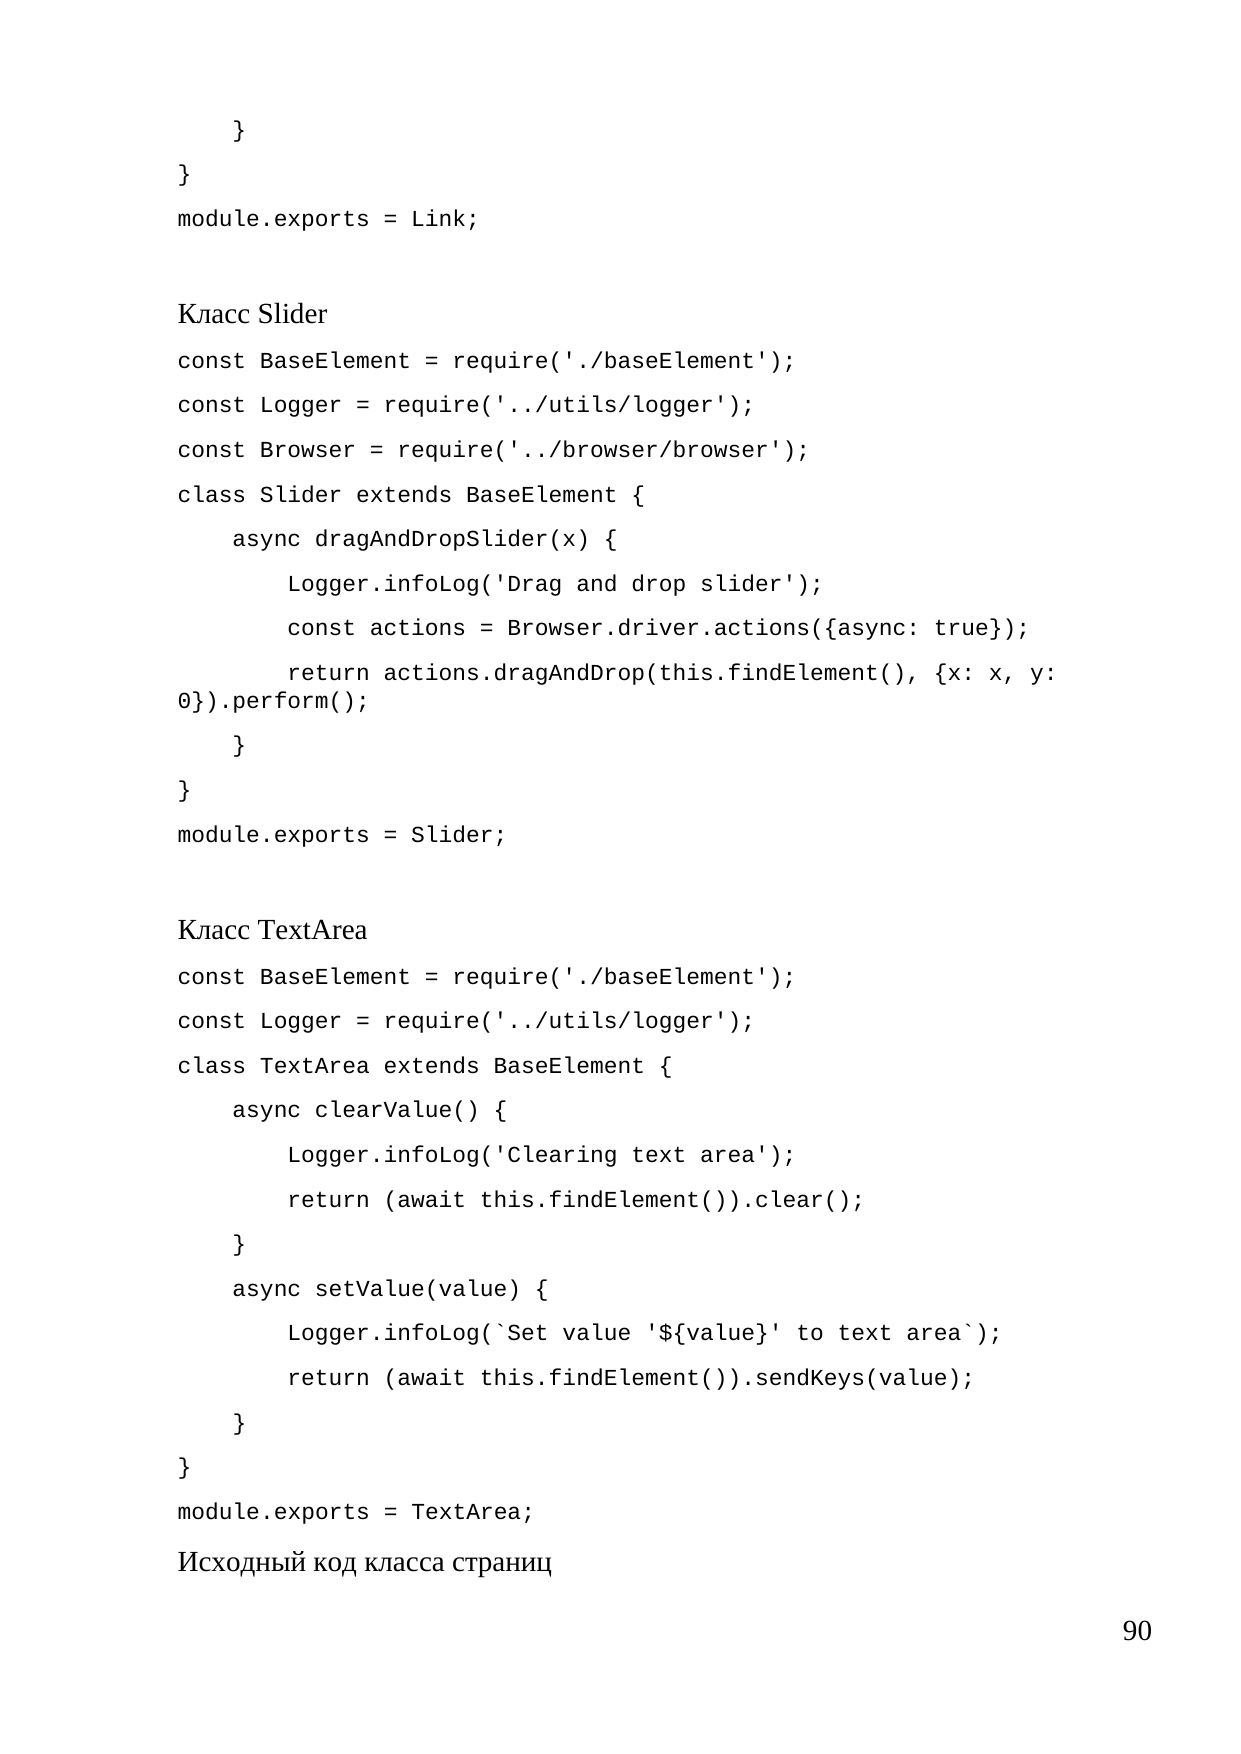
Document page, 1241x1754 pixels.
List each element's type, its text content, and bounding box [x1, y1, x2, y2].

text } [177, 163, 1152, 189]
text async dragAndDropSlider(x) { [177, 528, 1152, 553]
text Класс Slider [177, 296, 1152, 330]
text const BaseElement = require('./baseElement'); [177, 965, 1152, 991]
text async clearValue() { [177, 1099, 1152, 1125]
text } [177, 734, 1152, 760]
text return (await this.findElement()).clear(); [177, 1188, 1152, 1214]
text const BaseElement = require('./baseElement'); [177, 349, 1152, 375]
text class Slider extends BaseElement { [177, 483, 1152, 509]
text } [177, 1455, 1152, 1481]
text module.exports = TextArea; [177, 1500, 1152, 1526]
text return (await this.findElement()).sendKeys(value); [177, 1366, 1152, 1392]
text } [177, 1232, 1152, 1258]
text Logger.infoLog(`Set value '${value}' to text area`); [177, 1322, 1152, 1348]
text Исходный код класса страниц [177, 1544, 1152, 1578]
text } [177, 118, 1152, 144]
text const Logger = require('../utils/logger'); [177, 1009, 1152, 1036]
text const Browser = require('../browser/browser'); [177, 438, 1152, 464]
text } [177, 778, 1152, 804]
text module.exports = Slider; [177, 823, 1152, 849]
text } [177, 1411, 1152, 1437]
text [177, 394, 1152, 420]
text async setValue(value) { [177, 1277, 1152, 1303]
text Logger.infoLog('Drag and drop slider'); [177, 572, 1152, 598]
text const actions = Browser.driver.actions({async: true}); [177, 617, 1152, 643]
text class TextArea extends BaseElement { [177, 1054, 1152, 1080]
text Класс TextArea [177, 912, 1152, 946]
text Logger.infoLog('Clearing text area'); [177, 1143, 1152, 1169]
text return actions.dragAndDrop(this.findElement(), {x: x, y: 0}).perform(); [177, 661, 1152, 715]
text module.exports = Link; [177, 207, 1152, 233]
